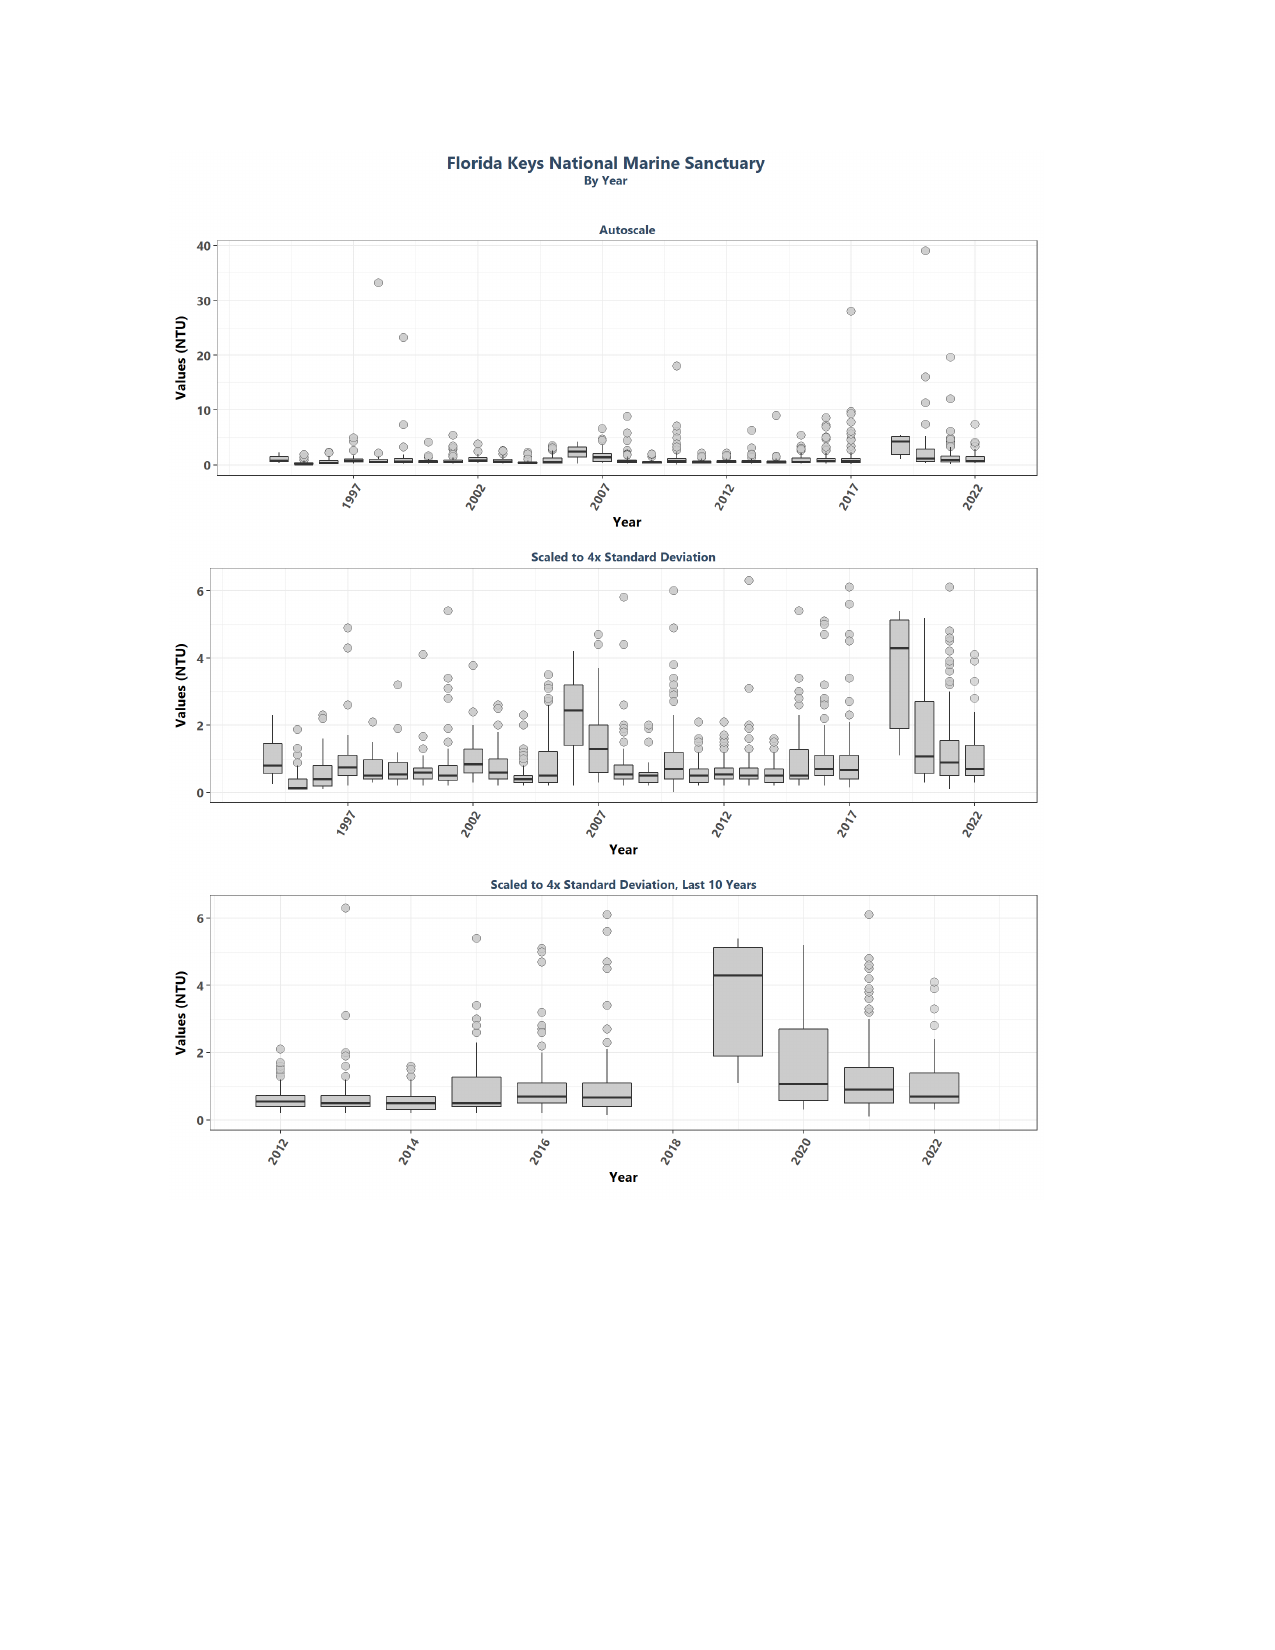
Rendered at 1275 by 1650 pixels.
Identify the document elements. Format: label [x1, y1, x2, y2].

picture [168, 150, 1044, 1200]
